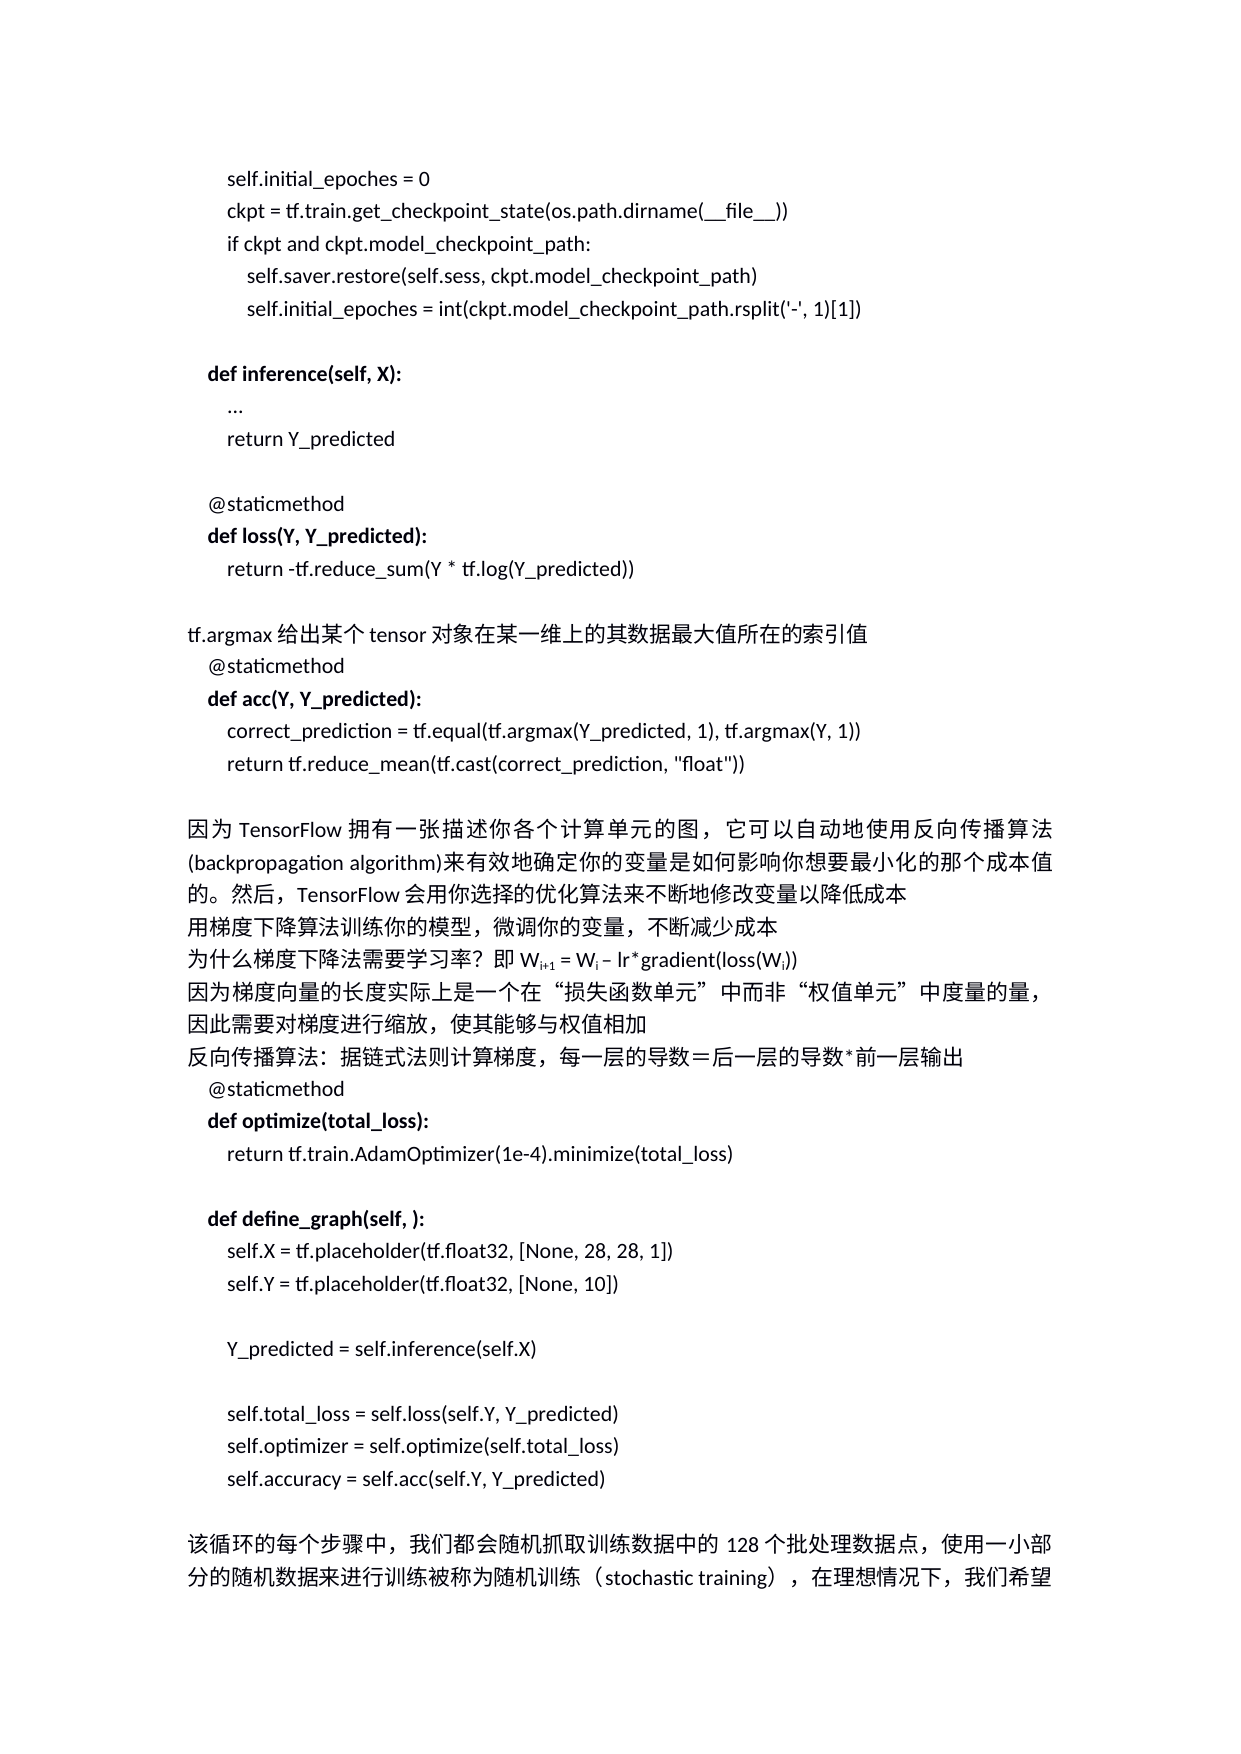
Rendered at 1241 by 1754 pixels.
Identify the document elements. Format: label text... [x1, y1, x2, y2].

text def define_graph(self, ): [187, 1202, 1053, 1234]
text Y_predicted = self.inference(self.X) [187, 1332, 1053, 1364]
text self.total_loss = self.loss(self.Y, Y_predicted) [187, 1397, 1053, 1429]
text @staticmethod [187, 487, 1053, 519]
text self.optimizer = self.optimize(self.total_loss) [187, 1429, 1053, 1462]
text 为什么梯度下降法需要学习率？即Wi+1 = Wi – lr*gradient(loss(Wi)) [187, 942, 1053, 974]
text def optimize(total_loss): [187, 1104, 1053, 1137]
text tf.argmax 给出某个tensor对象在某一维上的其数据最大值所在的索引值 [187, 617, 1053, 649]
text 因为TensorFlow拥有一张描述你各个计算单元的图，它可以自动地使用反向传播算法(backpropagation algorithm)来有效地确定你的变量是如何影响你想要最小化的那个成本值的。然后，TensorFlow会用你选择的优化算法来不断地修改变量以降低成本 [187, 812, 1053, 909]
text def loss(Y, Y_predicted): [187, 519, 1053, 552]
text self.Y = tf.placeholder(tf.float32, [None, 10]) [187, 1267, 1053, 1299]
text return tf.train.AdamOptimizer(1e-4).minimize(total_loss) [187, 1137, 1053, 1169]
text correct_prediction = tf.equal(tf.argmax(Y_predicted, 1), tf.argmax(Y, 1)) [187, 714, 1053, 747]
text def inference(self, X): [187, 357, 1053, 389]
text ckpt = tf.train.get_checkpoint_state(os.path.dirname(__file__)) [187, 194, 1053, 227]
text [187, 1527, 1053, 1592]
text self.saver.restore(self.sess, ckpt.model_checkpoint_path) [187, 259, 1053, 292]
text @staticmethod [187, 649, 1053, 682]
text self.initial_epoches = int(ckpt.model_checkpoint_path.rsplit('-', 1)[1]) [187, 292, 1053, 324]
text self.X = tf.placeholder(tf.float32, [None, 28, 28, 1]) [187, 1234, 1053, 1267]
text 因为梯度向量的长度实际上是一个在“损失函数单元”中而非“权值单元”中度量的量，因此需要对梯度进行缩放，使其能够与权值相加 [187, 974, 1053, 1039]
text if ckpt and ckpt.model_checkpoint_path: [187, 227, 1053, 259]
text return tf.reduce_mean(tf.cast(correct_prediction, "float")) [187, 747, 1053, 779]
text self.accuracy = self.acc(self.Y, Y_predicted) [187, 1462, 1053, 1494]
text ... [187, 389, 1053, 422]
text 反向传播算法：据链式法则计算梯度，每一层的导数＝后一层的导数*前一层输出 [187, 1039, 1053, 1072]
text return Y_predicted [187, 422, 1053, 454]
text self.initial_epoches = 0 [187, 162, 1053, 194]
text return -tf.reduce_sum(Y * tf.log(Y_predicted)) [187, 552, 1053, 584]
text 用梯度下降算法训练你的模型，微调你的变量，不断减少成本 [187, 909, 1053, 942]
text @staticmethod [187, 1072, 1053, 1104]
text def acc(Y, Y_predicted): [187, 682, 1053, 714]
